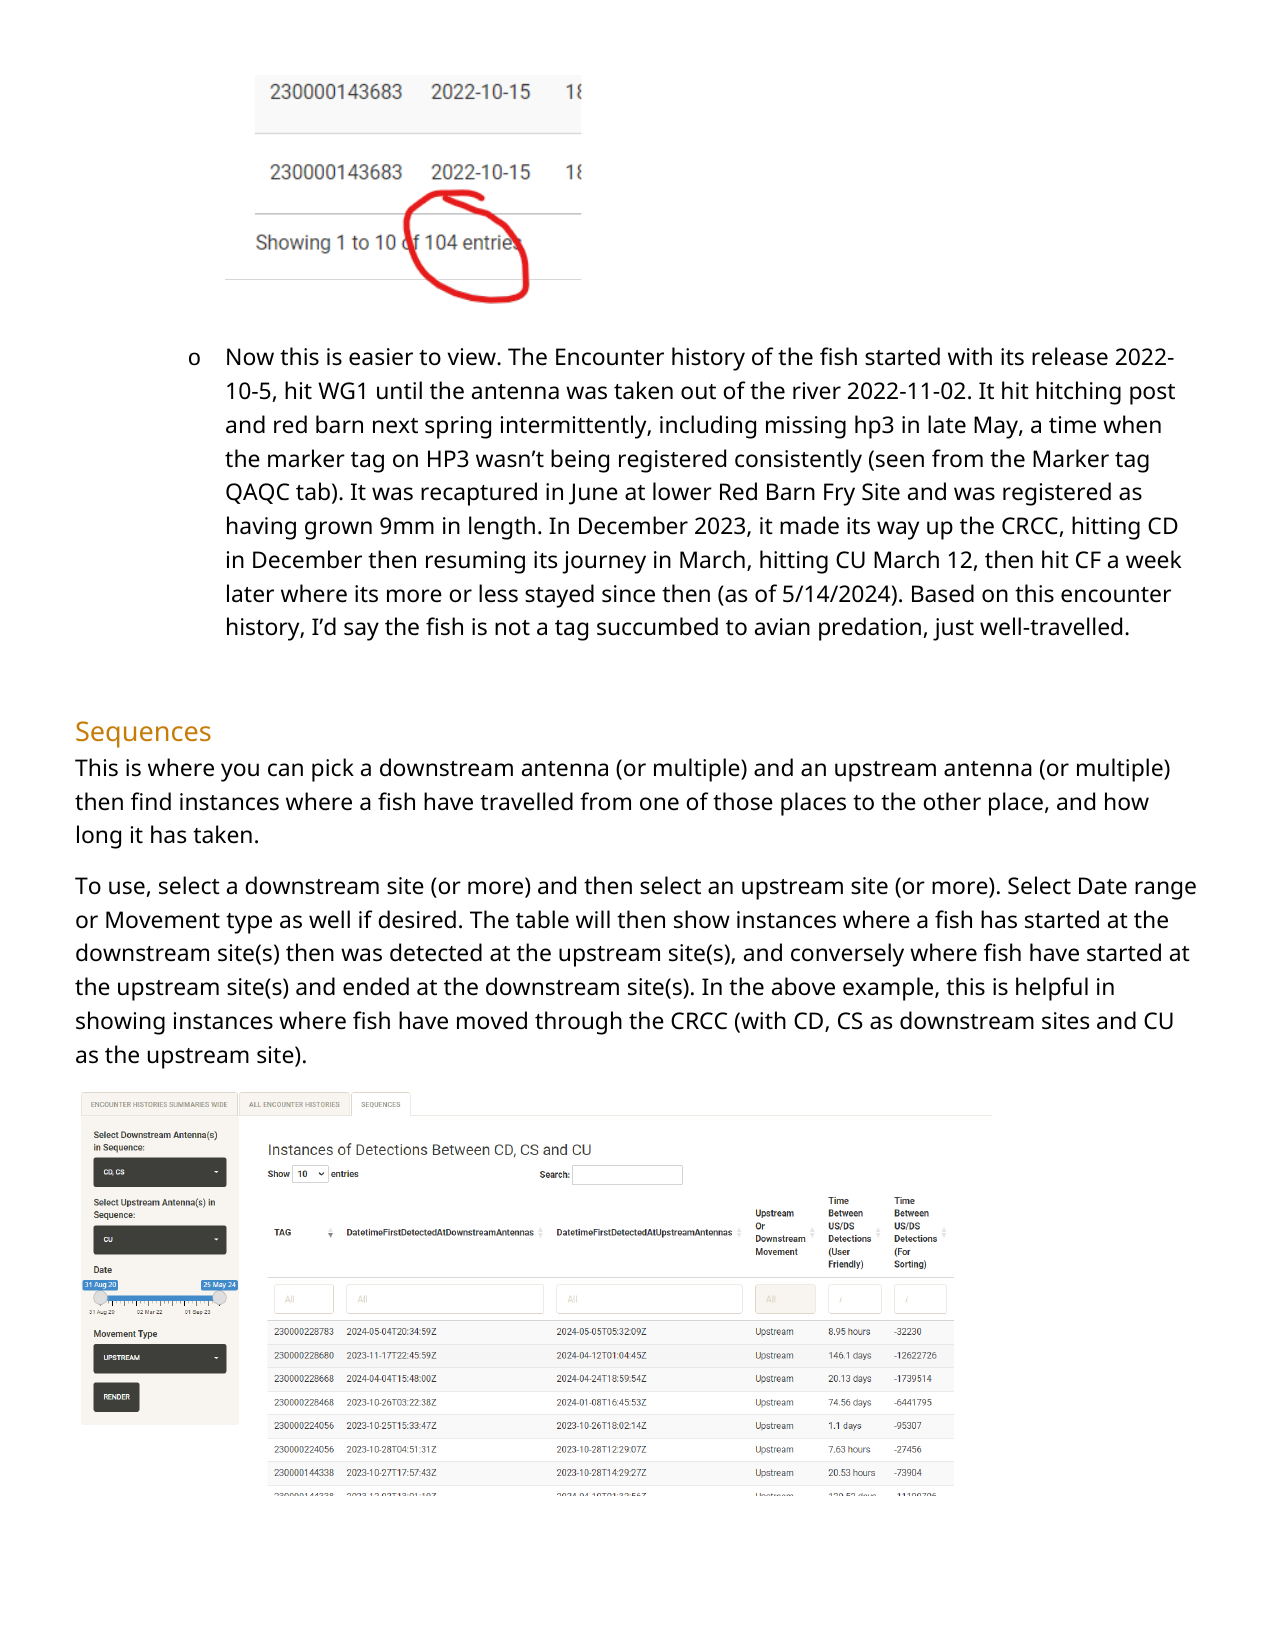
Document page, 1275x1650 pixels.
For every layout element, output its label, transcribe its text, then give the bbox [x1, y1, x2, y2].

picture [225, 75, 582, 305]
list Now this is easier to view. The Encounter history of the fish started with its release 2022-10-5, hit WG1 until the antenna was taken out of the river 2022-11-02. It hit hitching post and red barn next spring intermittently, including missing hp3 in late May, a time when the marker tag on HP3 wasn’t being registered consistently (seen from the Marker tag QAQC tab). It was recaptured in June at lower Red Barn Fry Site and was registered as having grown 9mm in length. In December 2023, it made its way up the CRCC, hitting CD in December then resuming its journey in March, hitting CU March 12, then hit CF a week later where its more or less stayed since then (as of 5/14/2024). Based on this encounter history, I’d say the fish is not a tag succumbed to avian predation, just well-travelled. [187, 341, 1200, 643]
picture [75, 1089, 992, 1496]
text This is where you can pick a downstream antenna (or multiple) and an upstream antenna (or multiple) then find instances where a fish have travelled from one of those places to the other place, and how long it has taken. [75, 752, 1200, 851]
text To use, select a downstream site (or more) and then select an upstream site (or more). Select Date range or Movement type as well if desired. The table will then show instances where a fish has started at the downstream site(s) then was detected at the upstream site(s), and conversely where fish have started at the upstream site(s) and ended at the downstream site(s). In the above example, this is helpful in showing instances where fish have moved through the CRCC (with CD, CS as downstream sites and CU as the upstream site). [75, 870, 1200, 1070]
subtitle Sequences [75, 712, 1200, 749]
